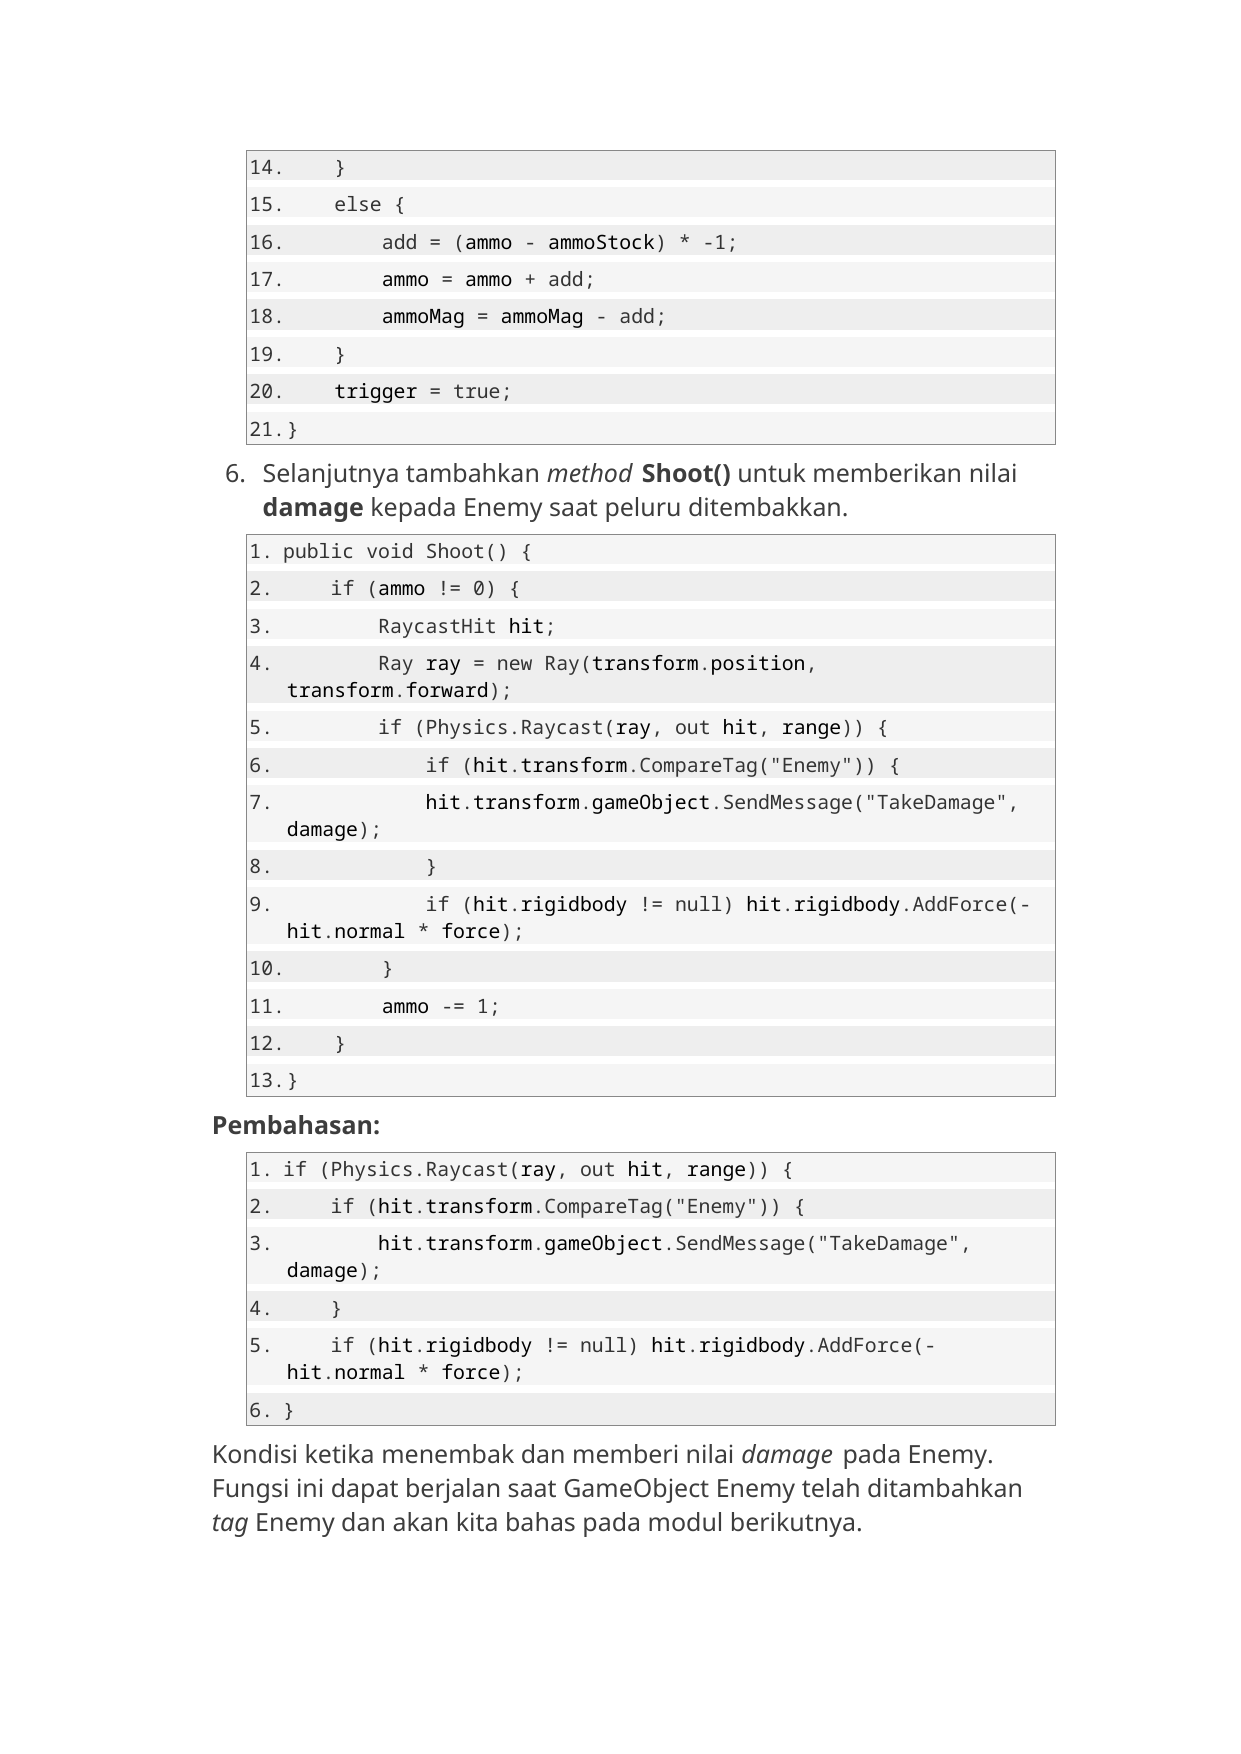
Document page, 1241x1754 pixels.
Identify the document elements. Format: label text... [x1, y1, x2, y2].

list } [247, 1064, 1055, 1096]
list } [247, 151, 1055, 180]
list } [247, 1393, 1055, 1425]
list ammo -= 1; [247, 989, 1055, 1019]
list if (hit.transform.CompareTag("Enemy")) { [247, 748, 1055, 778]
list Selanjutnya tambahkan method Shoot() untuk memberikan nilai damage kepada Enemy saat peluru ditembakkan. [225, 455, 1053, 523]
list if (hit.rigidbody != null) hit.rigidbody.AddForce(-hit.normal * force); [247, 887, 1055, 944]
list if (hit.transform.CompareTag("Enemy")) { [247, 1189, 1055, 1219]
list hit.transform.gameObject.SendMessage("TakeDamage", damage); [247, 1227, 1055, 1284]
list if (ammo != 0) { [247, 571, 1055, 601]
list if (Physics.Raycast(ray, out hit, range)) { [247, 1153, 1055, 1182]
list ammo = ammo + add; [247, 262, 1055, 292]
text Pembahasan: [212, 1107, 1053, 1141]
list Ray ray = new Ray(transform.position, transform.forward); [247, 646, 1055, 703]
list hit.transform.gameObject.SendMessage("TakeDamage", damage); [247, 785, 1055, 842]
list RaycastHit hit; [247, 609, 1055, 639]
list } [247, 412, 1055, 444]
list } [247, 1291, 1055, 1321]
list if (hit.rigidbody != null) hit.rigidbody.AddForce(-hit.normal * force); [247, 1328, 1055, 1385]
list if (Physics.Raycast(ray, out hit, range)) { [247, 711, 1055, 741]
list } [247, 1026, 1055, 1056]
list } [247, 850, 1055, 880]
text Kondisi ketika menembak dan memberi nilai damage pada Enemy. Fungsi ini dapat berjalan saat GameObject Enemy telah ditambahkan tag Enemy dan akan kita bahas pada modul berikutnya. [212, 1436, 1053, 1538]
list ammoMag = ammoMag - add; [247, 299, 1055, 330]
list trigger = true; [247, 374, 1055, 404]
list public void Shoot() { [247, 535, 1055, 564]
list else { [247, 187, 1055, 217]
list add = (ammo - ammoStock) * -1; [247, 225, 1055, 255]
list } [247, 951, 1055, 982]
list } [247, 337, 1055, 367]
